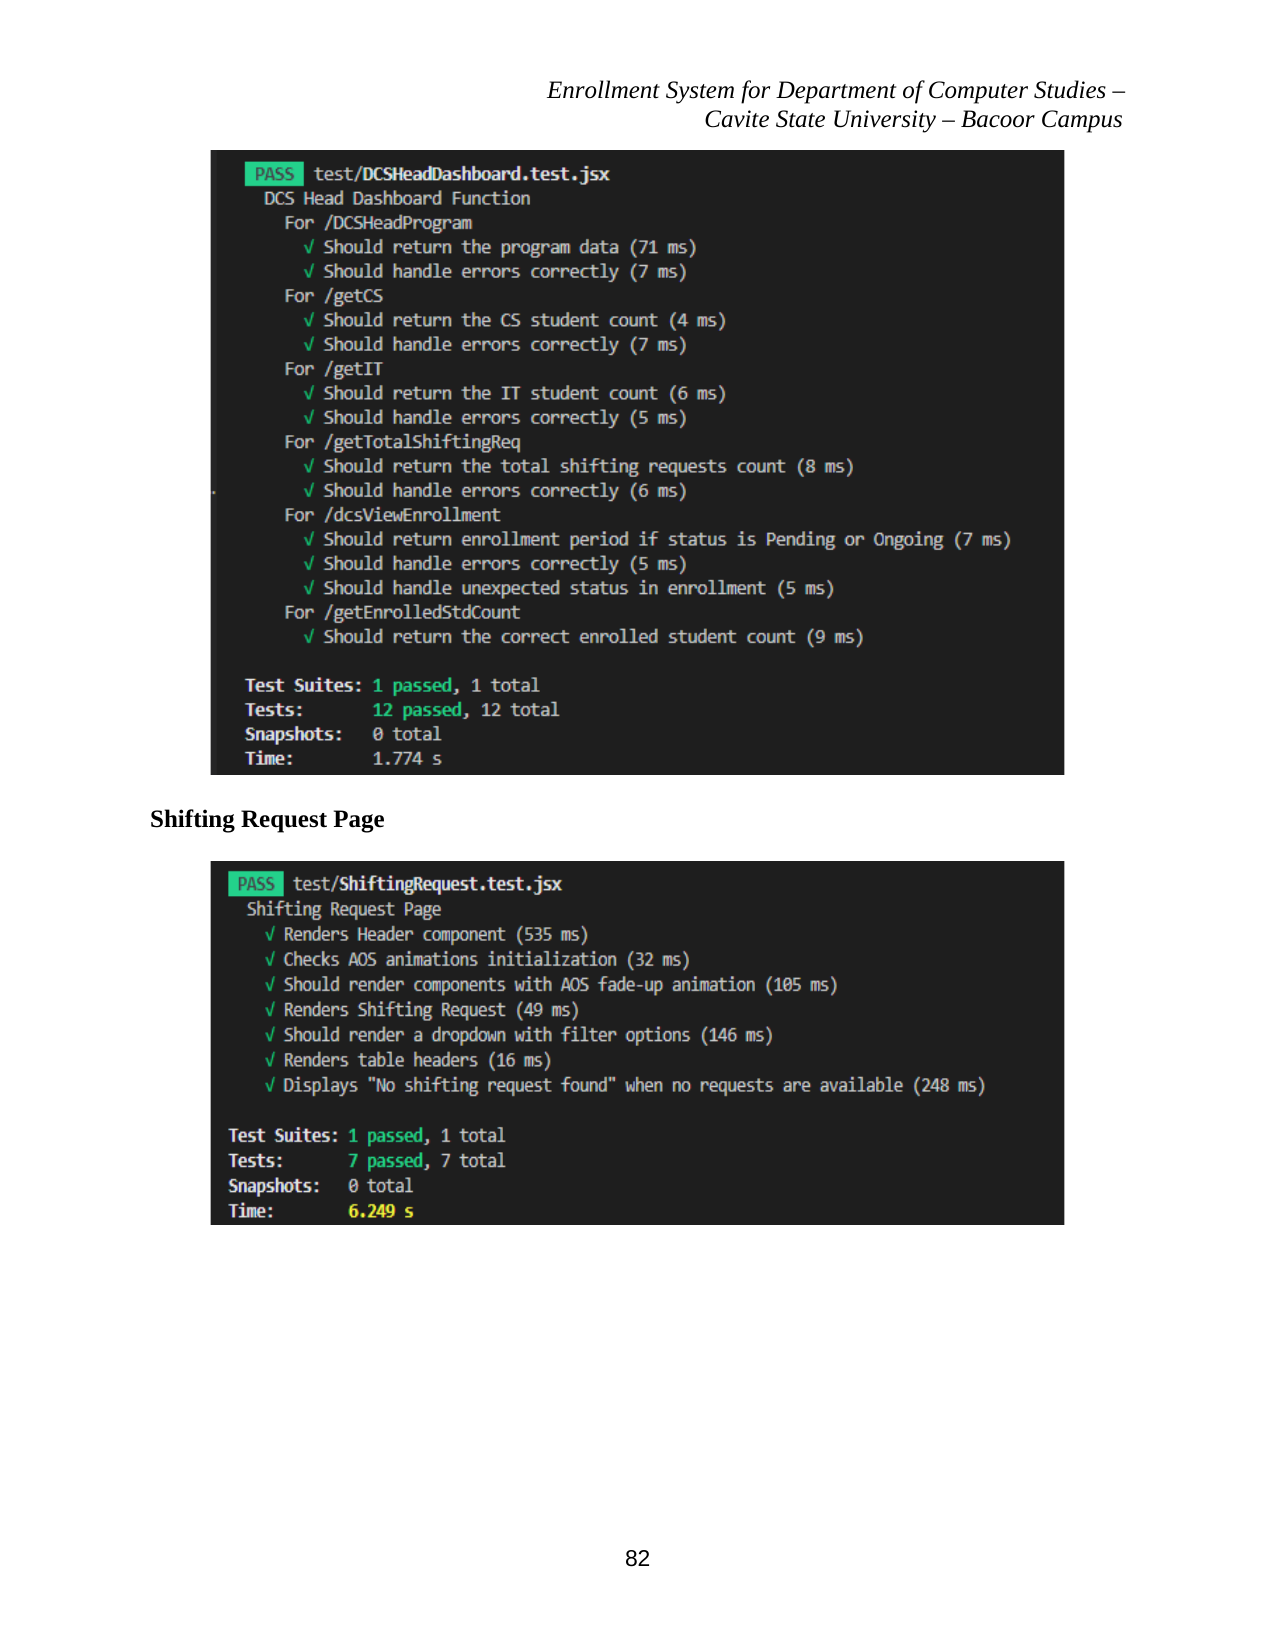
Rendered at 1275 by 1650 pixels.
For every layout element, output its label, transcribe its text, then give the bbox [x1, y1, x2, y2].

picture [210, 861, 1065, 1225]
text Shifting Request Page [150, 804, 1125, 833]
picture [210, 150, 1065, 775]
